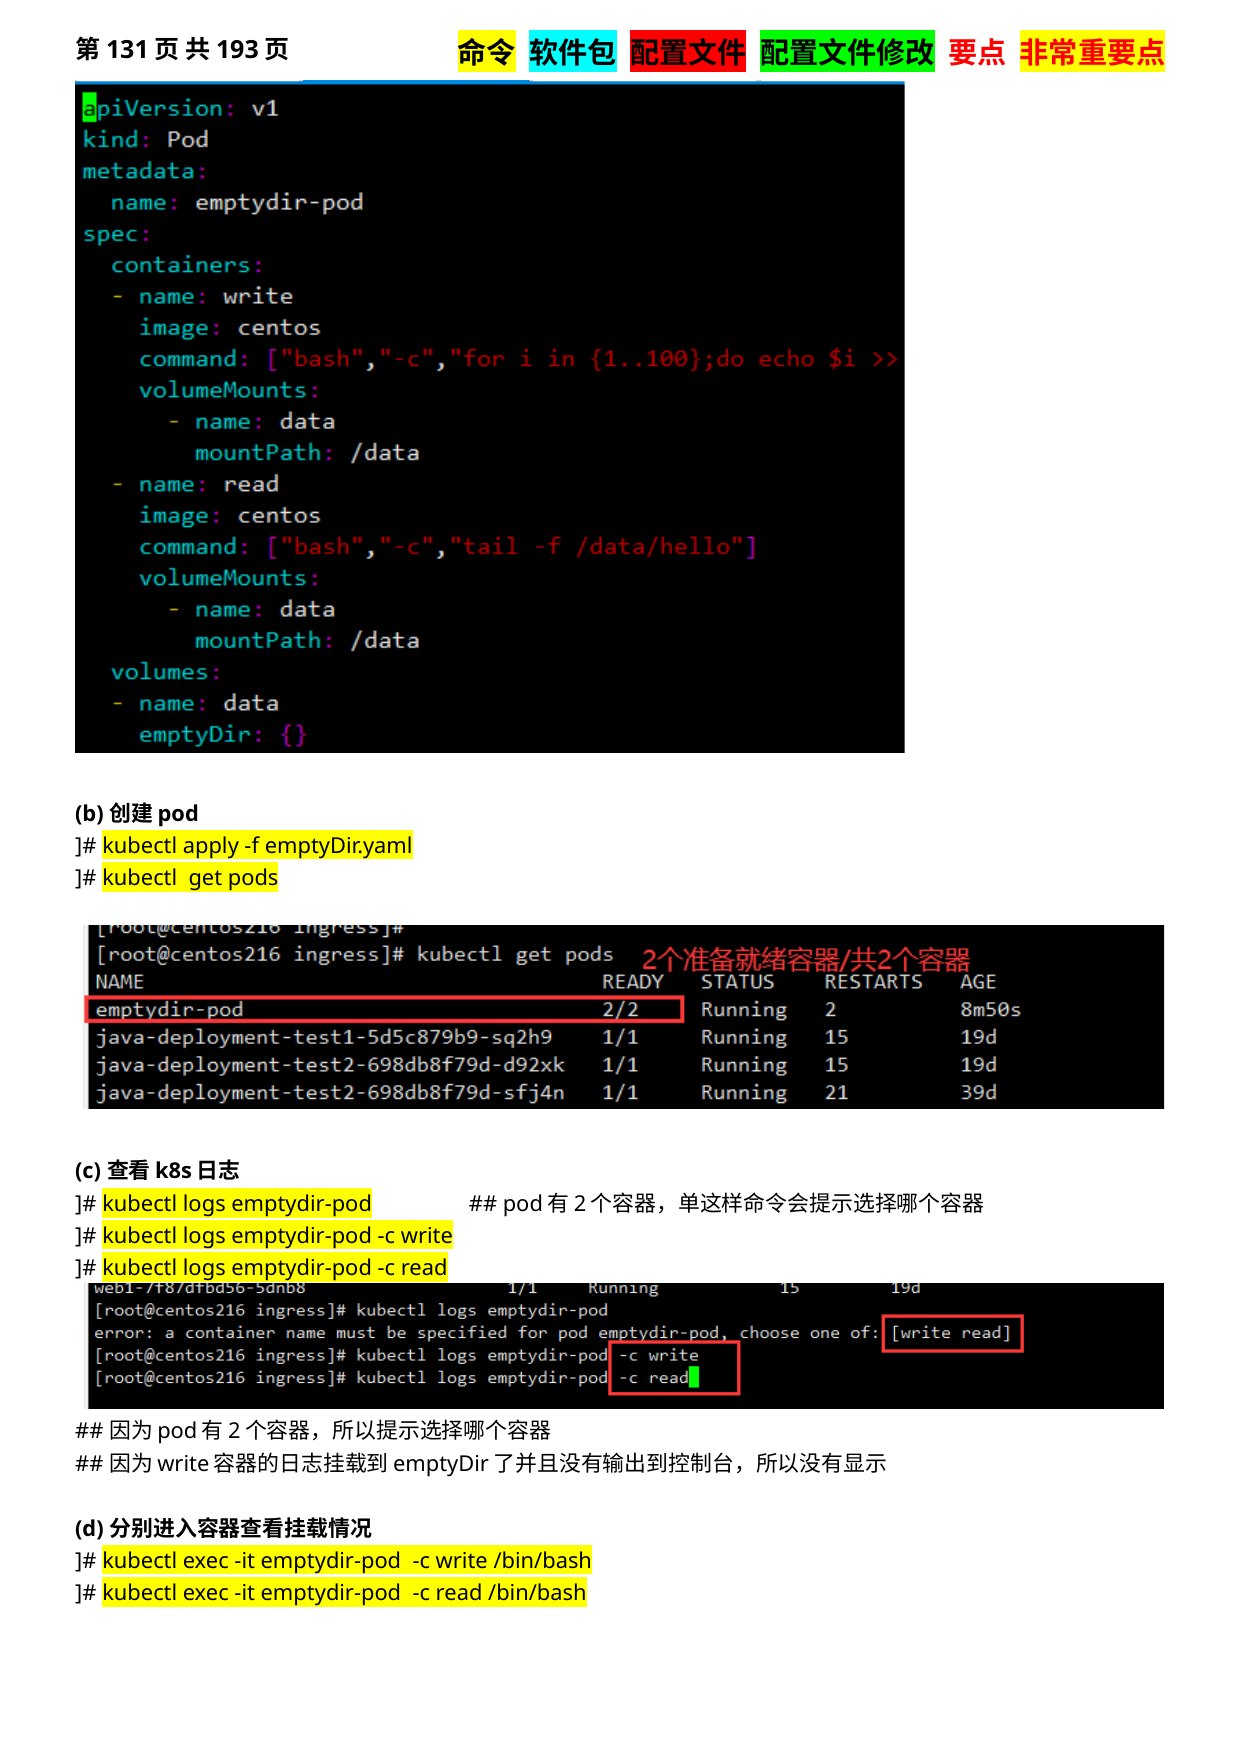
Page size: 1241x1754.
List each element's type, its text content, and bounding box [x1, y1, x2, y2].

text ## 因为pod有2个容器，所以提示选择哪个容器 [75, 1413, 1165, 1446]
text ]# kubectl logs emptydir-pod ## pod有2个容器，单这样命令会提示选择哪个容器 [75, 1186, 1165, 1218]
text (b) 创建pod [75, 796, 1165, 828]
text (c) 查看k8s日志 [75, 1153, 1165, 1186]
text (d) 分别进入容器查看挂载情况 [75, 1511, 1165, 1543]
text ]# kubectl logs emptydir-pod -c read [75, 1251, 1165, 1283]
text ]# kubectl exec -it emptydir-pod -c read /bin/bash [75, 1576, 1165, 1608]
text ]# kubectl get pods [75, 861, 1165, 893]
picture [75, 80, 905, 753]
text ]# kubectl apply -f emptyDir.yaml [75, 828, 1165, 861]
picture [75, 1283, 1164, 1409]
text ]# kubectl logs emptydir-pod -c write [75, 1218, 1165, 1251]
text ]# kubectl exec -it emptydir-pod -c write /bin/bash [75, 1543, 1165, 1576]
picture [75, 925, 1165, 1109]
text ## 因为write容器的日志挂载到emptyDir了并且没有输出到控制台，所以没有显示 [75, 1446, 1165, 1478]
